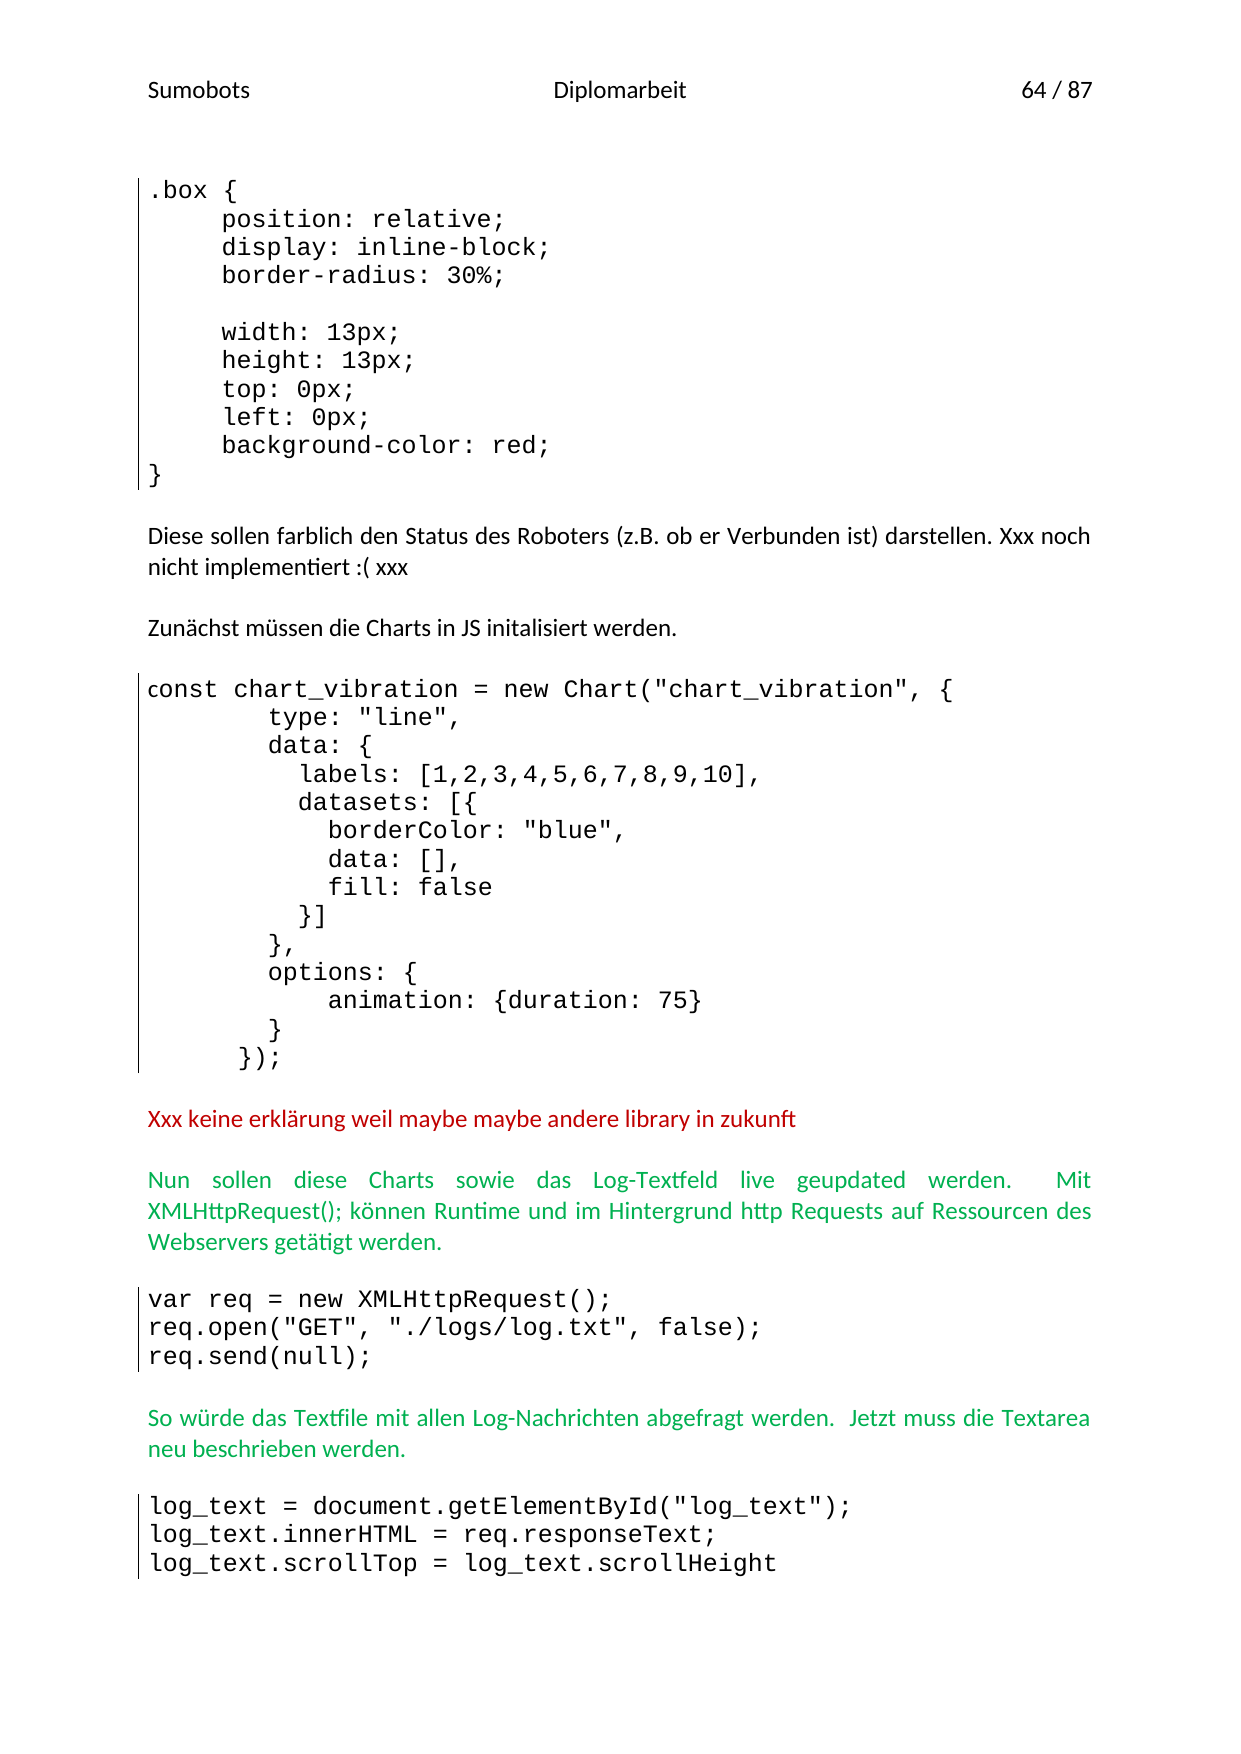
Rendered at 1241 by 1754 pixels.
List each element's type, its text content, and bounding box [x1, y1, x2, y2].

text labels: [1,2,3,4,5,6,7,8,9,10], [148, 761, 1093, 790]
text log_text = document.getElementById("log_text"); [148, 1494, 1093, 1522]
text position: relative; [148, 206, 1093, 235]
text }] [148, 903, 1093, 931]
text Zunächst müssen die Charts in JS initalisiert werden. [148, 612, 1093, 642]
text border-radius: 30%; [148, 263, 1093, 291]
text Diese sollen farblich den Status des Roboters (z.B. ob er Verbunden ist) darstellen. Xxx noch nicht implementiert :( xxx [148, 520, 1093, 581]
text req.open("GET", "./logs/log.txt", false); [148, 1315, 1093, 1343]
text req.send(null); [148, 1343, 1093, 1372]
text .box { [148, 178, 1093, 206]
text }, [148, 931, 1093, 960]
text }); [148, 1045, 1093, 1073]
text datasets: [{ [148, 790, 1093, 818]
text type: "line", [148, 705, 1093, 733]
text log_text.innerHTML = req.responseText; [148, 1522, 1093, 1550]
text log_text.scrollTop = log_text.scrollHeight [148, 1550, 1093, 1579]
text fill: false [148, 875, 1093, 903]
text width: 13px; [148, 320, 1093, 348]
text background-color: red; [148, 433, 1093, 461]
text left: 0px; [148, 405, 1093, 433]
text display: inline-block; [148, 235, 1093, 263]
text options: { [148, 960, 1093, 988]
text height: 13px; [148, 348, 1093, 376]
text Nun sollen diese Charts sowie das Log-Textfeld live geupdated werden. Mit XMLHttpRequest(); können Runtime und im Hintergrund http Requests auf Ressourcen des Webservers getätigt werden. [148, 1164, 1093, 1256]
text } [148, 1016, 1093, 1045]
text } [148, 461, 1093, 490]
text borderColor: "blue", [148, 818, 1093, 846]
text data: { [148, 733, 1093, 761]
text top: 0px; [148, 376, 1093, 405]
text animation: {duration: 75} [148, 988, 1093, 1016]
text var req = new XMLHttpRequest(); [148, 1287, 1093, 1315]
text const chart_vibration = new Chart("chart_vibration", { [148, 673, 1093, 705]
text data: [], [148, 846, 1093, 875]
text Xxx keine erklärung weil maybe maybe andere library in zukunft [148, 1103, 1093, 1134]
text So würde das Textfile mit allen Log-Nachrichten abgefragt werden. Jetzt muss die Textarea neu beschrieben werden. [148, 1402, 1093, 1463]
